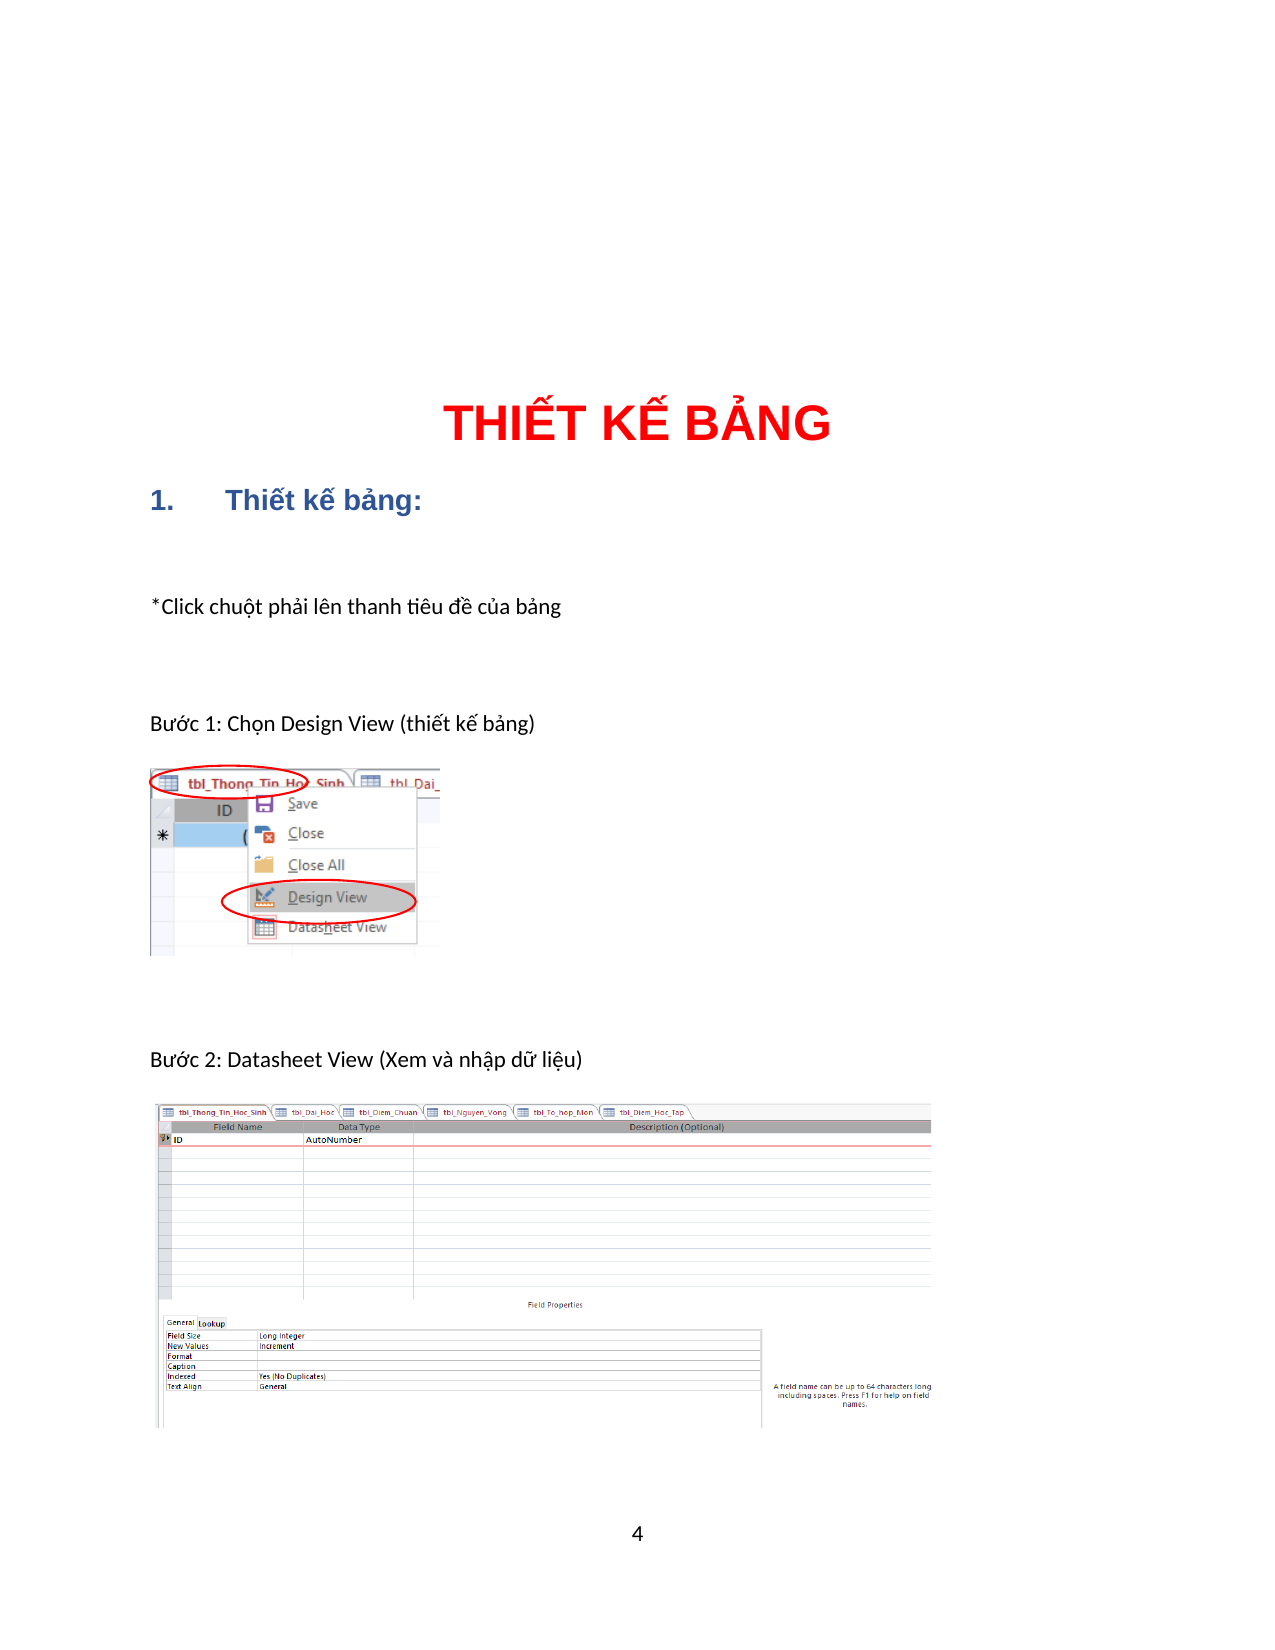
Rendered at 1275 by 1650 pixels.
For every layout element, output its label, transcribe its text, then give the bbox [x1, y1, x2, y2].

text Bước 2: Datasheet View (Xem và nhập dữ liệu) [150, 1045, 1125, 1073]
text *Click chuột phải lên thanh tiêu đề của bảng [150, 592, 1125, 620]
subtitle THIẾT KẾ BẢNG [150, 393, 1125, 450]
picture [150, 768, 440, 956]
subtitle 1. Thiết kế bảng: [150, 483, 1125, 517]
text Bước 1: Chọn Design View (thiết kế bảng) [150, 709, 1125, 738]
picture [155, 1103, 932, 1428]
picture [152, 768, 306, 797]
picture [150, 768, 174, 777]
